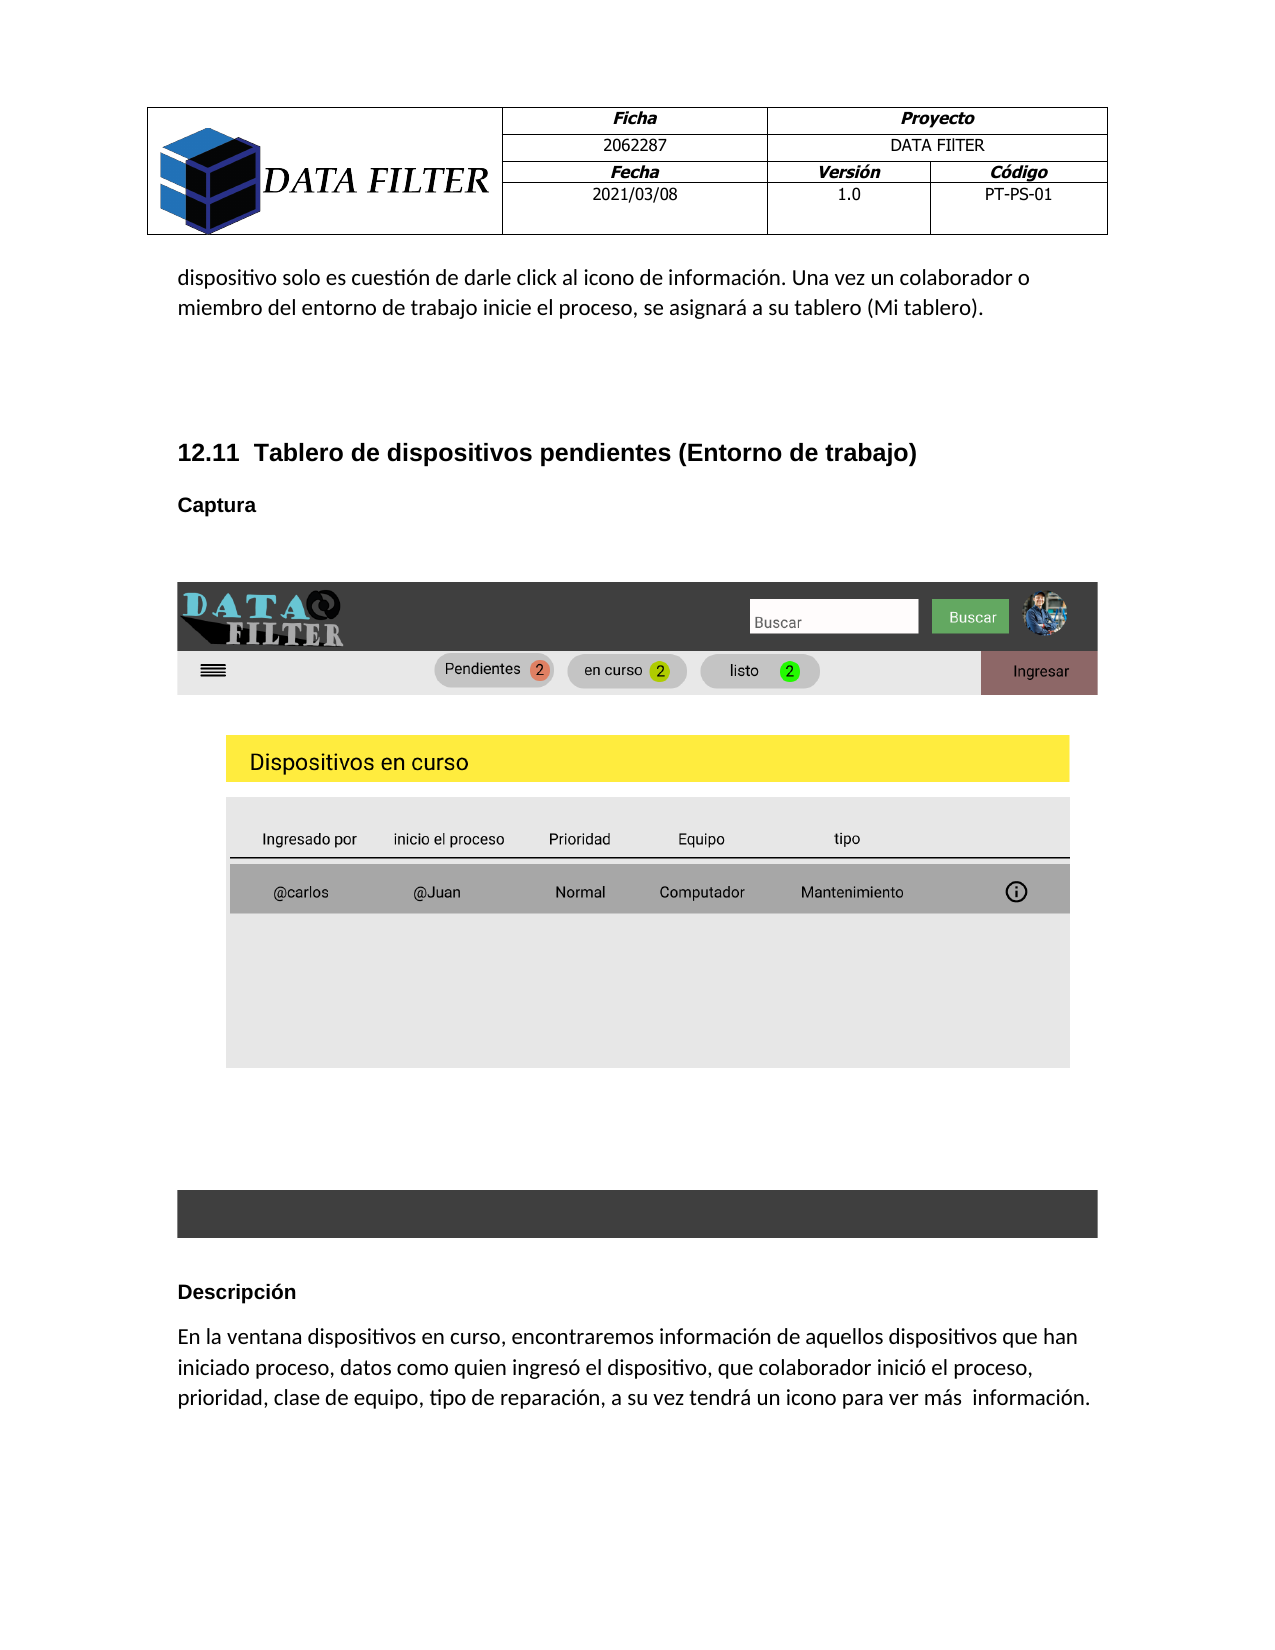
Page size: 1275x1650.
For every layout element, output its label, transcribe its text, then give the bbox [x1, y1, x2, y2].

subtitle 12.11 Tablero de dispositivos pendientes (Entorno de trabajo) [177, 438, 1098, 467]
text Descripción [177, 1280, 1098, 1304]
picture [160, 128, 490, 235]
picture [177, 582, 1098, 1238]
text En la ventana dispositivos en curso, encontraremos información de aquellos dispositivos que han iniciado proceso, datos como quien ingresó el dispositivo, que colaborador inició el proceso, prioridad, clase de equipo, tipo de reparación, a su vez tendrá un icono para ver más información. [177, 1322, 1098, 1411]
text Captura [177, 493, 1098, 517]
